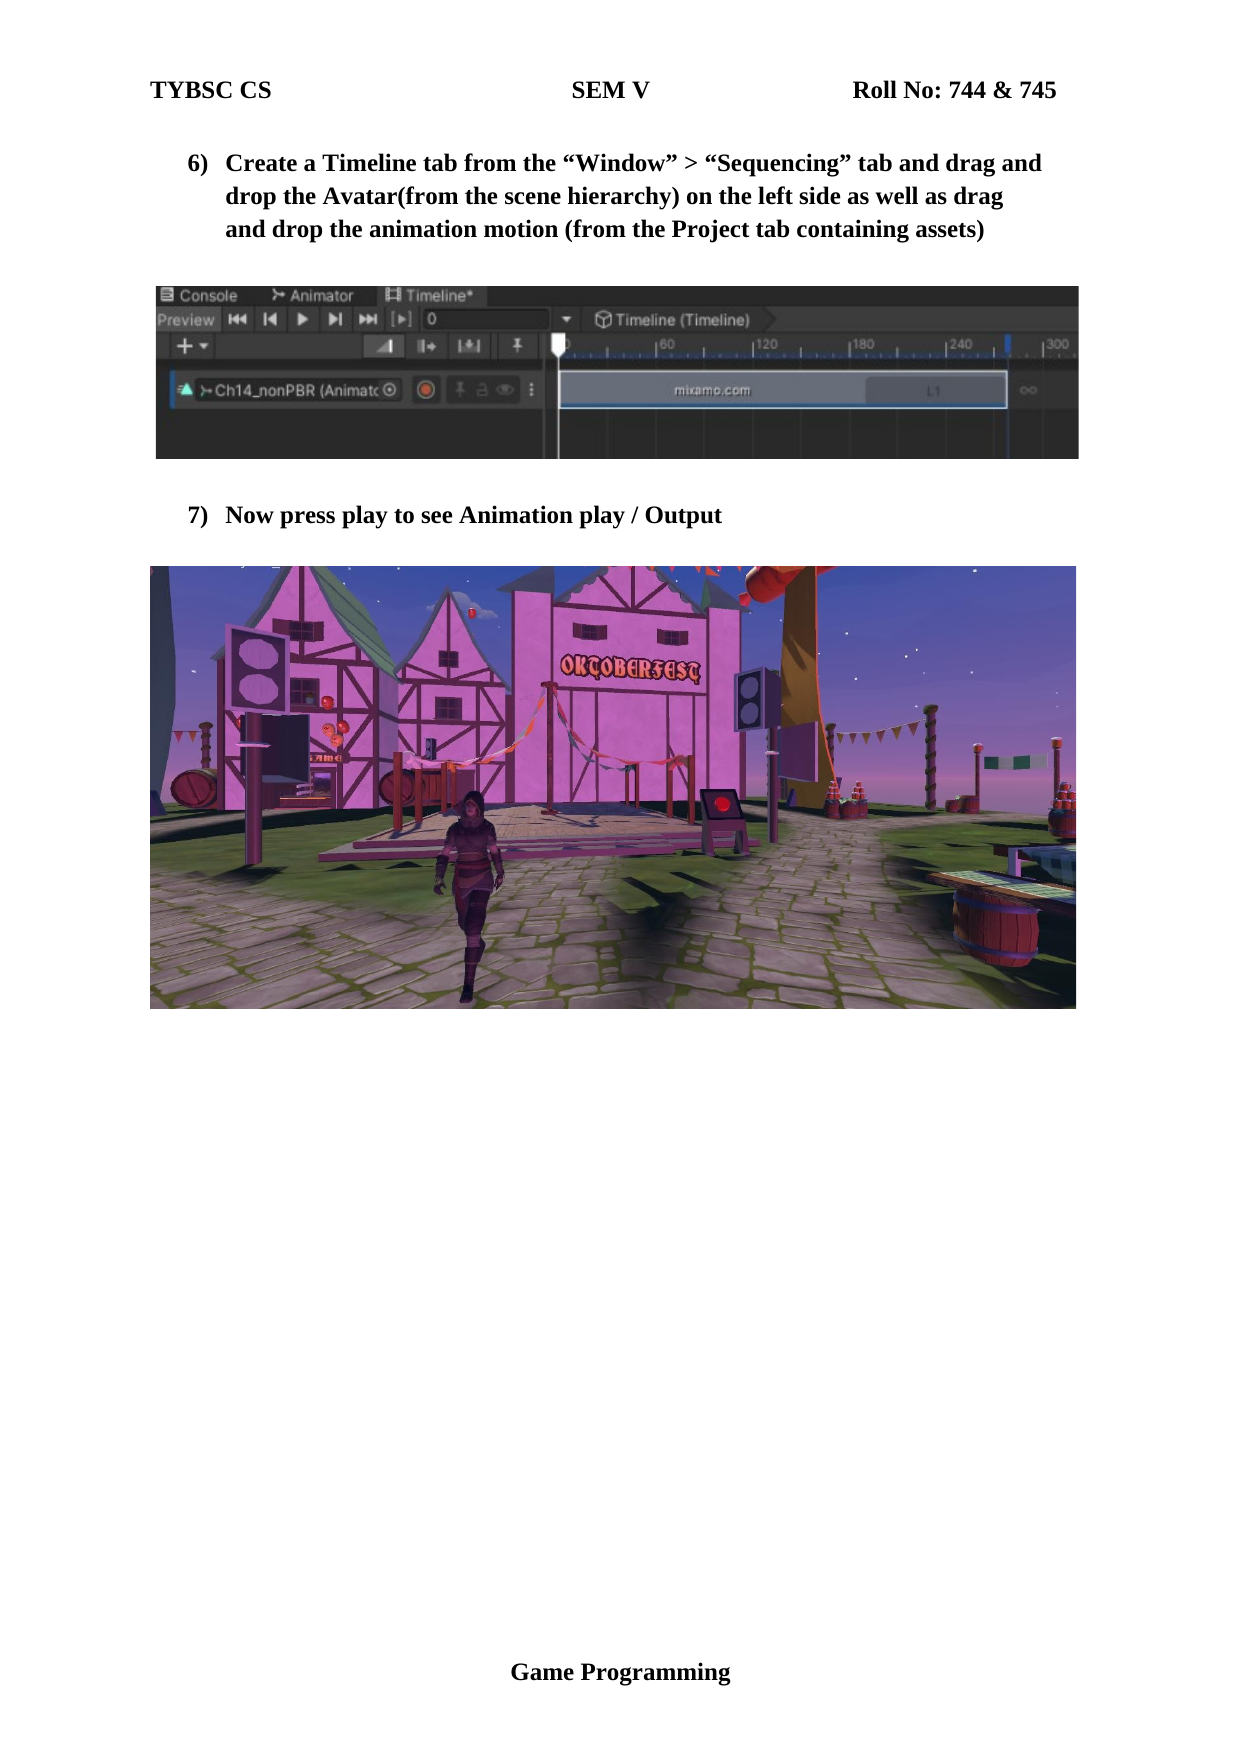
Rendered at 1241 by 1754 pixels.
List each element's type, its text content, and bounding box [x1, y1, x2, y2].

picture [150, 566, 1077, 1009]
list Now press play to see Animation play / Output [187, 500, 1101, 529]
list Create a Timeline tab from the “Window” > “Sequencing” tab and drag and drop the Avatar(from the scene hierarchy) on the left side as well as drag and drop the animation motion (from the Project tab containing assets) [187, 148, 1049, 243]
picture [155, 286, 1079, 459]
